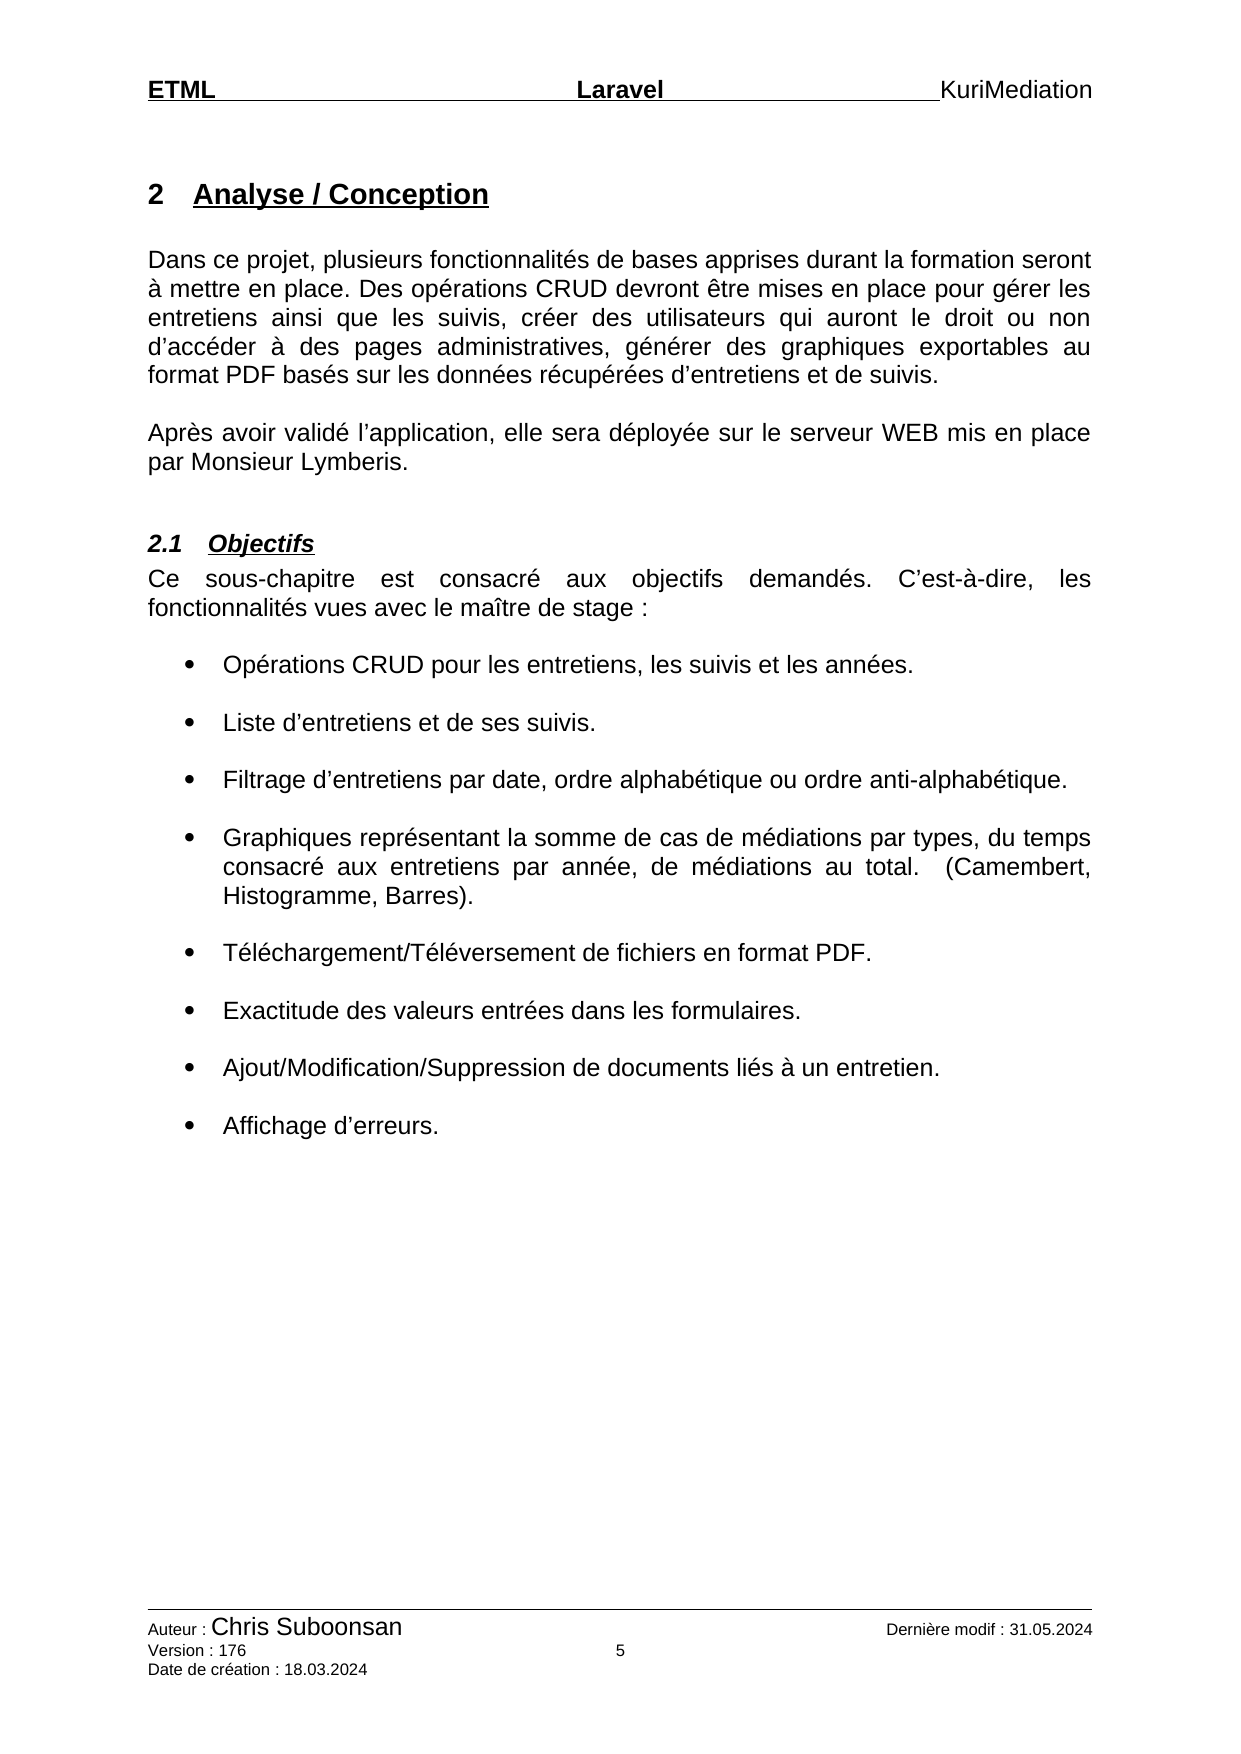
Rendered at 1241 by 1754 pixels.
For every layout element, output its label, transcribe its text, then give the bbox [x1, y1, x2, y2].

list Opérations CRUD pour les entretiens, les suivis et les années. [185, 650, 1092, 679]
list Affichage d’erreurs. [185, 1111, 1092, 1140]
subtitle Objectifs [148, 529, 1092, 558]
text Dans ce projet, plusieurs fonctionnalités de bases apprises durant la formation seront à mettre en place. Des opérations CRUD devront être mises en place pour gérer les entretiens ainsi que les suivis, créer des utilisateurs qui auront le droit ou non d’accéder à des pages administratives, générer des graphiques exportables au format PDF basés sur les données récupérées d’entretiens et de suivis. [148, 245, 1092, 389]
list Ajout/Modification/Suppression de documents liés à un entretien. [185, 1053, 1092, 1082]
list Exactitude des valeurs entrées dans les formulaires. [185, 996, 1092, 1024]
text Ce sous-chapitre est consacré aux objectifs demandés. C’est-à-dire, les fonctionnalités vues avec le maître de stage : [148, 564, 1092, 621]
list Graphiques représentant la somme de cas de médiations par types, du temps consacré aux entretiens par année, de médiations au total. (Camembert, Histogramme, Barres). [185, 823, 1092, 909]
list Filtrage d’entretiens par date, ordre alphabétique ou ordre anti-alphabétique. [185, 765, 1092, 794]
list Liste d’entretiens et de ses suivis. [185, 708, 1092, 737]
text Après avoir validé l’application, elle sera déployée sur le serveur WEB mis en place par Monsieur Lymberis. [148, 418, 1092, 475]
subtitle Analyse / Conception [148, 177, 1092, 210]
list Téléchargement/Téléversement de fichiers en format PDF. [185, 938, 1092, 967]
